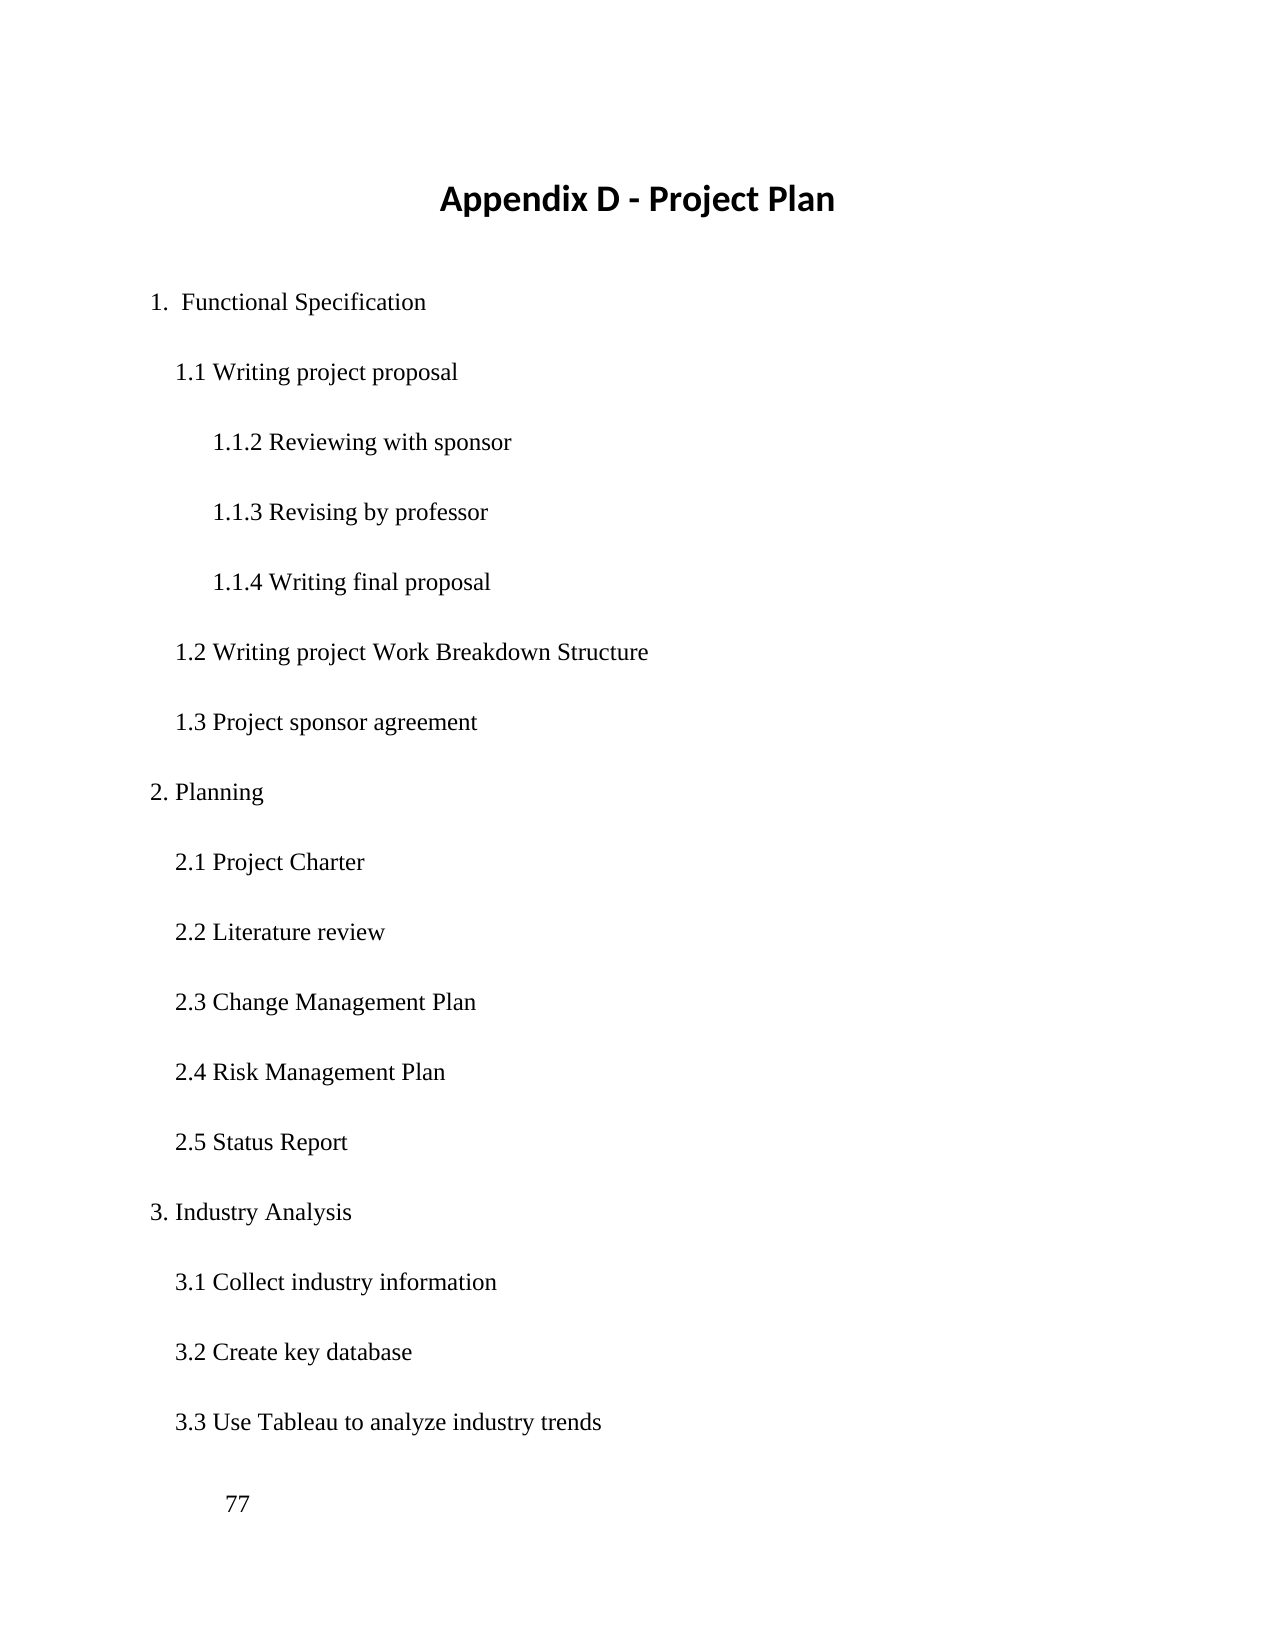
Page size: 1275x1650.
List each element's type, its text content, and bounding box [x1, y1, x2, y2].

subtitle Appendix D - Project Plan [150, 175, 1125, 221]
text 2.3 Change Management Plan [150, 987, 1125, 1016]
text 3.1 Collect industry information [150, 1267, 1125, 1296]
text 1.1.4 Writing final proposal [150, 567, 1125, 596]
text 2.4 Risk Management Plan [150, 1057, 1125, 1086]
text 2.1 Project Charter [150, 847, 1125, 876]
list Functional Specification [150, 287, 1125, 316]
text 1.2 Writing project Work Breakdown Structure [150, 637, 1125, 666]
text 3.3 Use Tableau to analyze industry trends [150, 1407, 1125, 1436]
text 1.1.3 Revising by professor [150, 497, 1125, 526]
text 3.2 Create key database [150, 1337, 1125, 1366]
text 1.1.2 Reviewing with sponsor [150, 427, 1125, 456]
text 1.3 Project sponsor agreement [150, 707, 1125, 736]
text 2.5 Status Report [150, 1127, 1125, 1156]
text 2. Planning [150, 777, 1125, 806]
text 2.2 Literature review [150, 917, 1125, 946]
list 3. Industry Analysis [150, 1197, 1125, 1226]
text 1.1 Writing project proposal [150, 357, 1125, 386]
